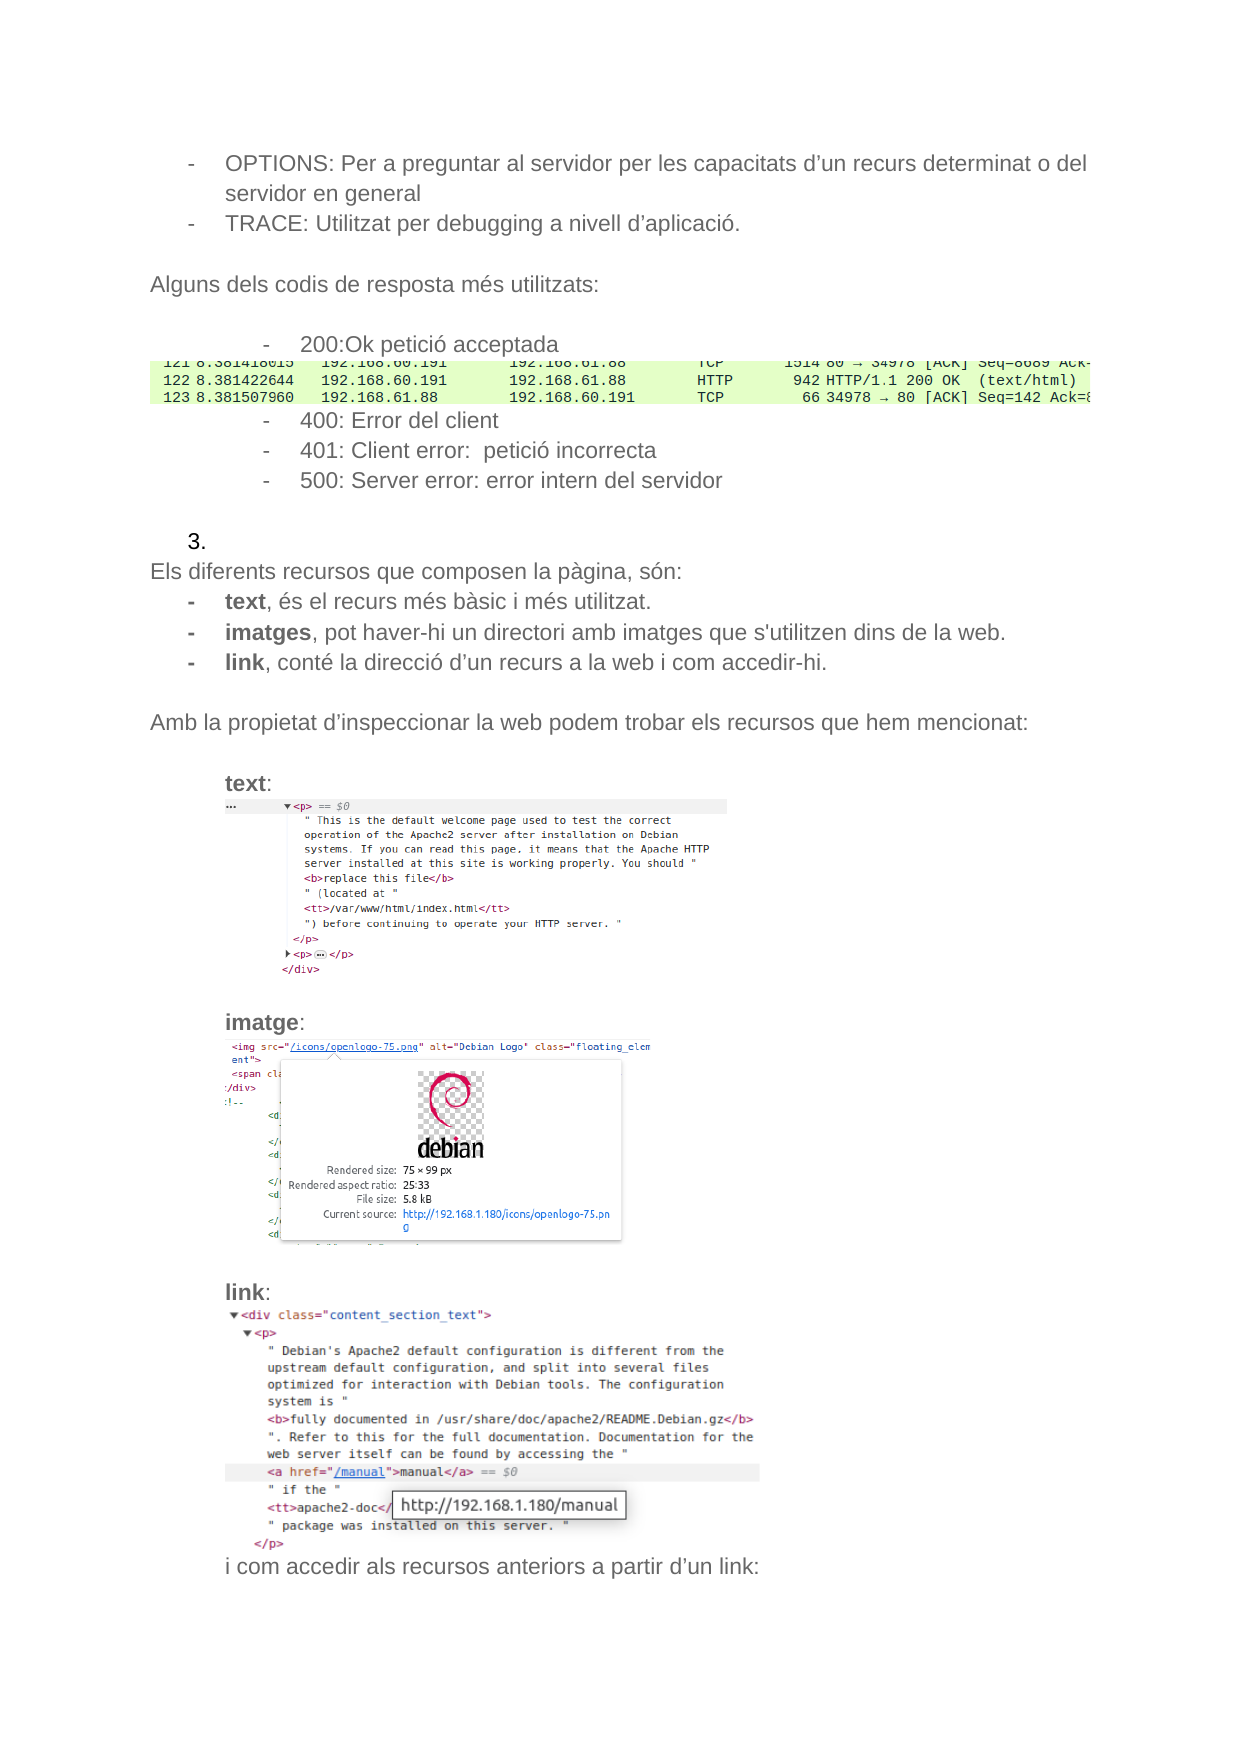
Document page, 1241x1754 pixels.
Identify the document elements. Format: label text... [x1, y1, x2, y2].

text Amb la propietat d’inspeccionar la web podem trobar els recursos que hem mencionat: [150, 709, 1090, 735]
text i com accedir als recursos anteriors a partir d’un link: [225, 1553, 1090, 1579]
list 500: Server error: error intern del servidor [262, 467, 1090, 494]
list TRACE: Utilitzat per debugging a nivell d’aplicació. [187, 210, 1090, 237]
list imatges, pot haver-hi un directori amb imatges que s'utilitzen dins de la web. [187, 618, 1090, 645]
picture [225, 799, 727, 976]
list OPTIONS: Per a preguntar al servidor per les capacitats d’un recurs determinat o del servidor en general [187, 150, 1090, 207]
list text, és el recurs més bàsic i més utilitzat. [187, 588, 1090, 614]
text link: [225, 1279, 1090, 1305]
text Els diferents recursos que composen la pàgina, són: [150, 558, 1090, 584]
picture [225, 1039, 651, 1245]
list 401: Client error: petició incorrecta [262, 437, 1090, 463]
picture [150, 361, 1091, 404]
list 400: Error del client [262, 407, 1090, 433]
text imatge: [225, 1009, 1090, 1036]
list 200:Ok petició acceptada [262, 331, 1090, 358]
picture [225, 1308, 760, 1550]
text Alguns dels codis de resposta més utilitzats: [150, 241, 1090, 297]
list link, conté la direcció d’un recurs a la web i com accedir-hi. [187, 649, 1090, 675]
text text: [225, 769, 1090, 796]
